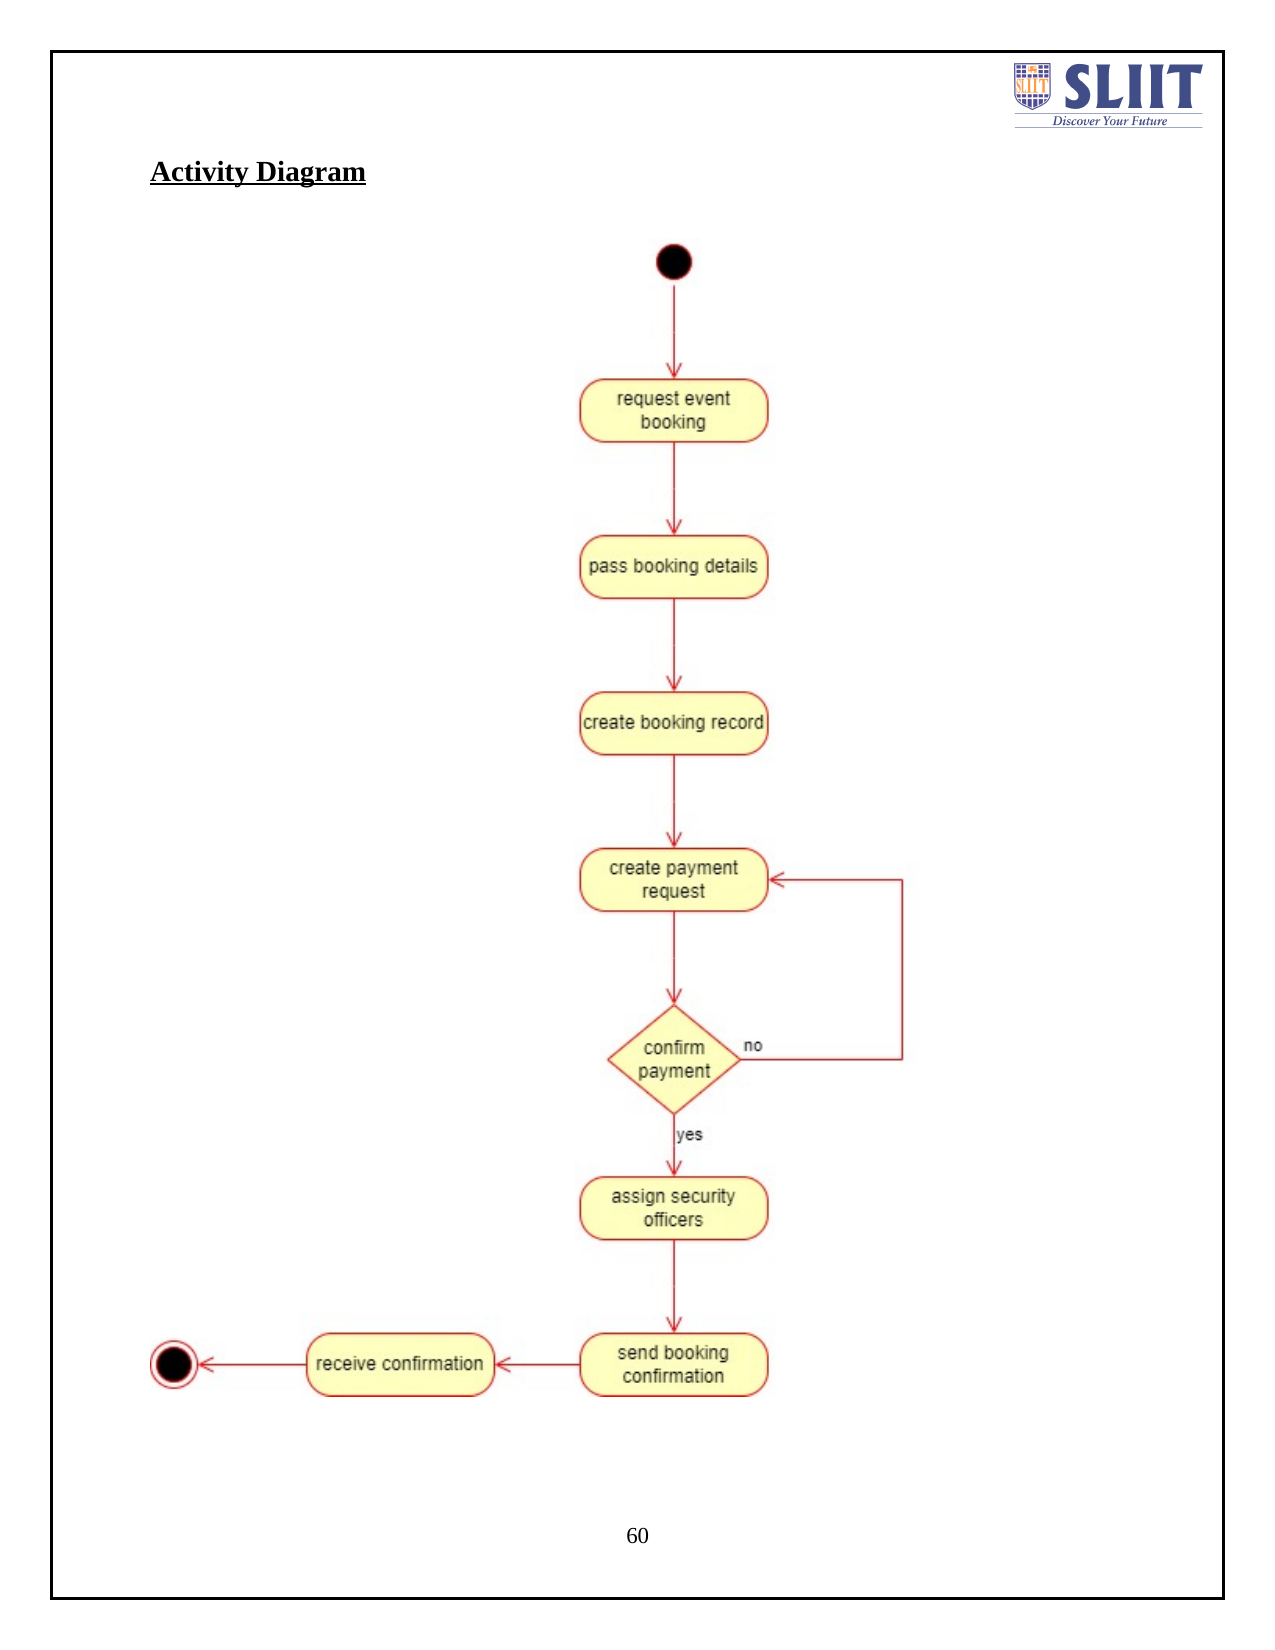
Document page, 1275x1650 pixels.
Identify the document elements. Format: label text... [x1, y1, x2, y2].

picture [1014, 63, 1203, 128]
subtitle Activity Diagram [150, 154, 1125, 188]
picture [150, 238, 919, 1397]
